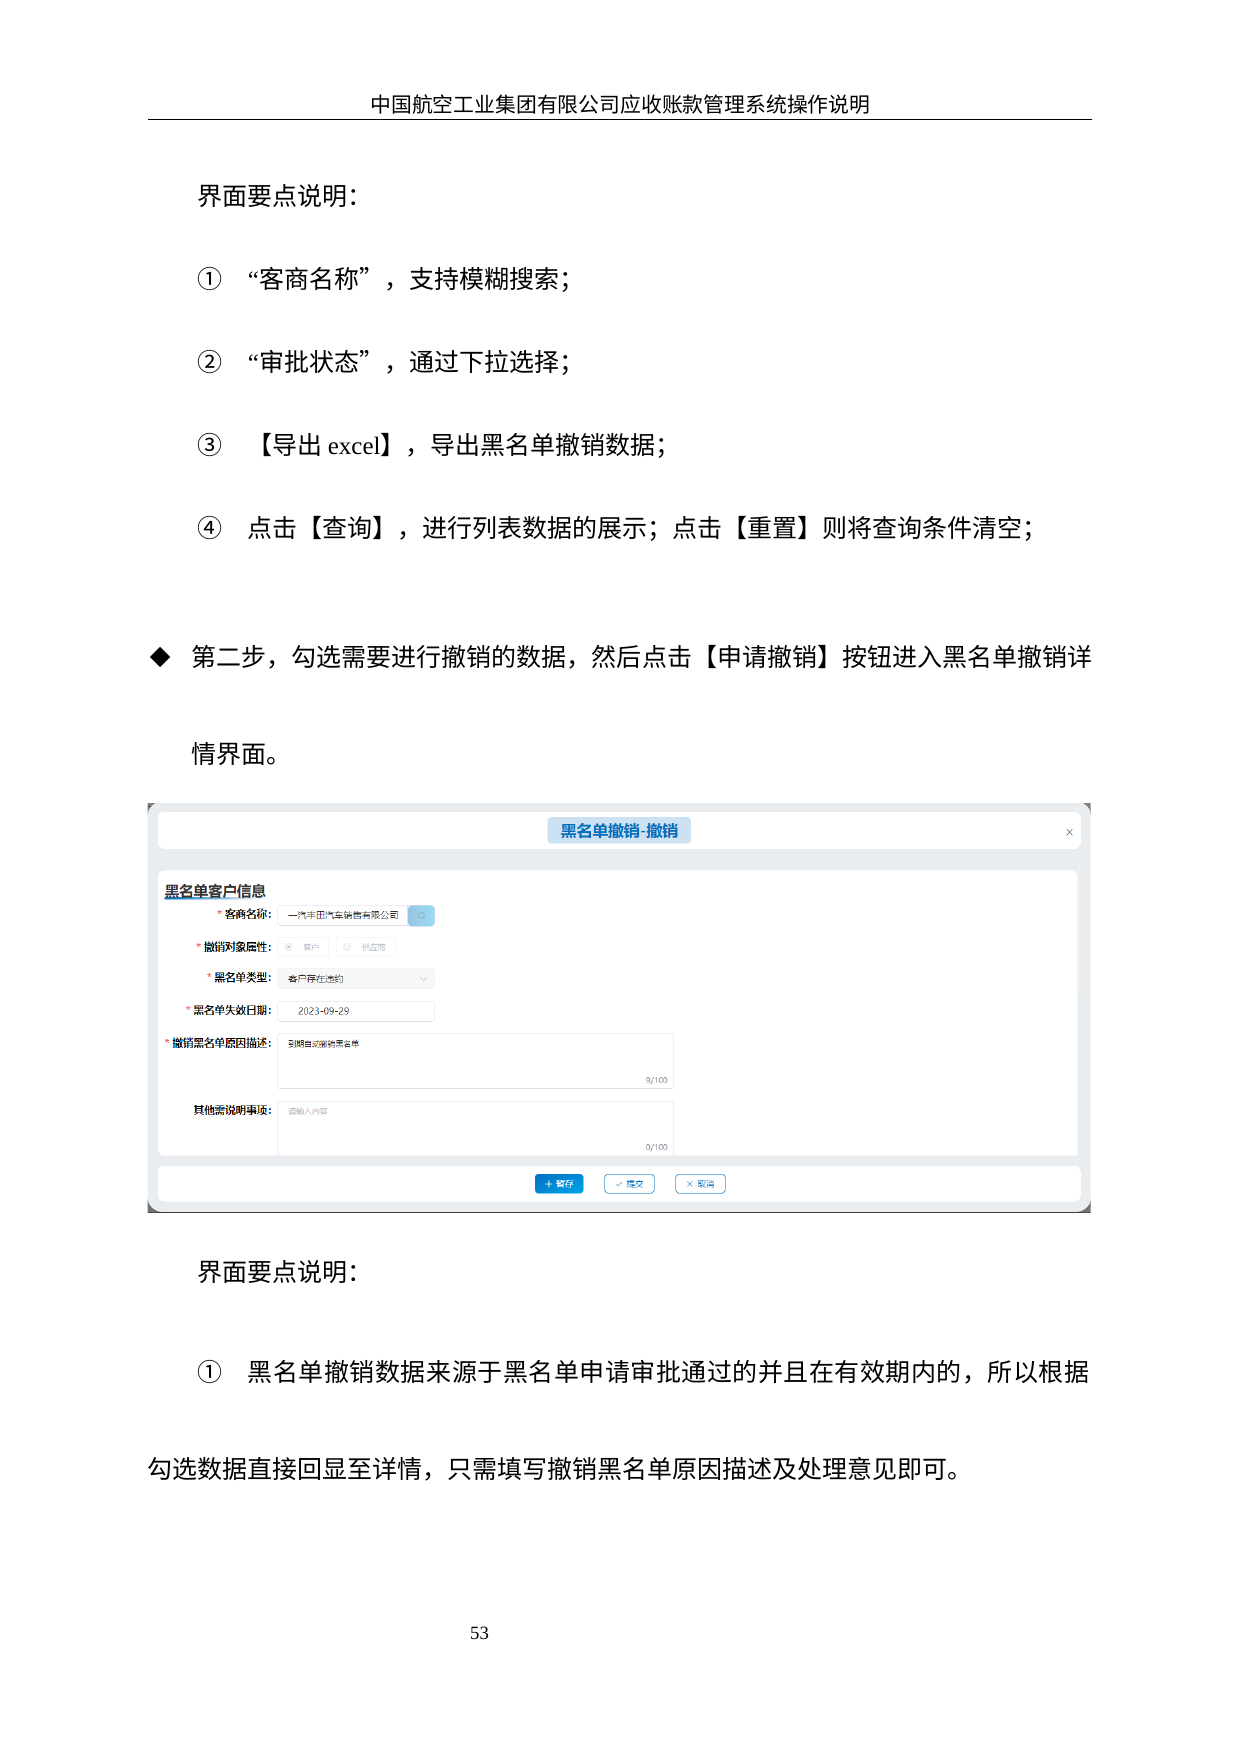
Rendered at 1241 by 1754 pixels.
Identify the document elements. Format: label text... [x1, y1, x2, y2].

list 界面要点说明： [148, 1238, 1092, 1303]
list 第二步，勾选需要进行撤销的数据，然后点击【申请撤销】按钮进入黑名单撤销详情界面。 [148, 623, 1092, 785]
list “客商名称”，支持模糊搜索； [148, 245, 1092, 310]
list “审批状态”，通过下拉选择； [148, 328, 1092, 393]
picture [147, 803, 1091, 1213]
list 界面要点说明： [148, 162, 1092, 227]
list 【导出excel】，导出黑名单撤销数据； [148, 411, 1092, 476]
list 黑名单撤销数据来源于黑名单申请审批通过的并且在有效期内的，所以根据勾选数据直接回显至详情，只需填写撤销黑名单原因描述及处理意见即可。 [148, 1338, 1092, 1500]
list 点击【查询】，进行列表数据的展示；点击【重置】则将查询条件清空； [148, 494, 1092, 559]
